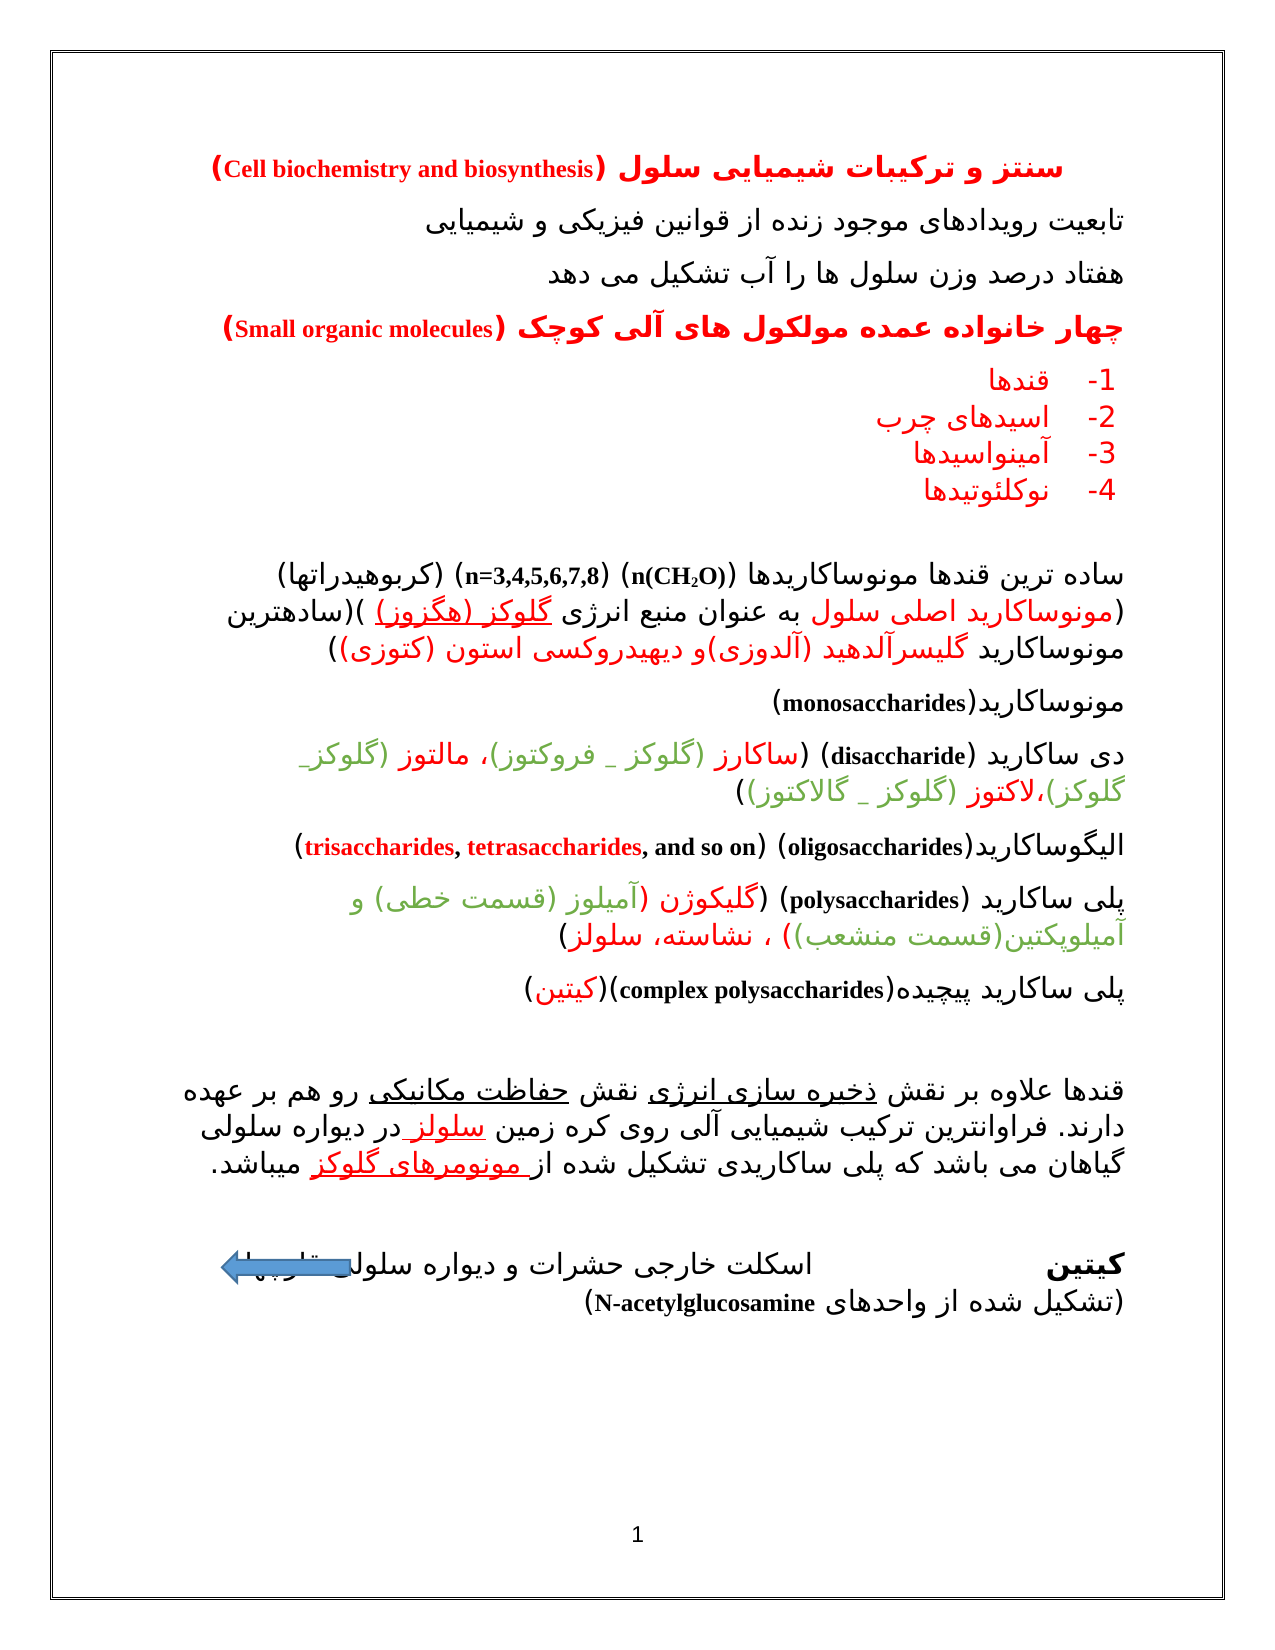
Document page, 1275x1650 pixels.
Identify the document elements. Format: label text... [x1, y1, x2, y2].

text تابعیت رویدادهای موجود زنده از قوانین فیزیکی و شیمیایی [150, 203, 1125, 237]
text چهار خانواده عمده مولکول های آلی کوچک (Small organic molecules) [150, 310, 1125, 344]
text ساده ترین قندها مونوساکاریدها (n(CH2O)) (n=3,4,5,6,7,8) (کربوهیدراتها) (مونوساکارید اصلی سلول به عنوان منبع انرژی گلوکز (هگزوز) )(سادهترین مونوساکارید گلیسرآلدهید (آلدوزی)و دیهیدروکسی استون (کتوزی)) [150, 558, 1125, 665]
text هفتاد درصد وزن سلول ها را آب تشکیل می دهد [150, 257, 1125, 291]
text مونوساکارید(monosaccharides) [150, 684, 1125, 718]
list اسیدهای چرب [150, 400, 1087, 434]
list نوکلئوتیدها [150, 473, 1087, 507]
text پلی ساکارید (polysaccharides) (گلیکوژن (آمیلوز (قسمت خطی) و آمیلوپکتین(قسمت منشعب)) ، نشاسته، سلولز) [150, 882, 1125, 952]
list قندها [150, 363, 1087, 397]
text الیگوساکارید(oligosaccharides) (trisaccharides, tetrasaccharides, and so on) [150, 828, 1125, 862]
text پلی ساکارید پیچیده(complex polysaccharides)(کیتین) [150, 972, 1125, 1006]
text قندها علاوه بر نقش ذخیره سازی انرژی نقش حفاظت مکانیکی رو هم بر عهده دارند. فراوانترین ترکیب شیمیایی آلی روی کره زمین سلولز در دیواره سلولی گیاهان می باشد که پلی ساکاریدی تشکیل شده از مونومرهای گلوکز میباشد. [150, 1073, 1125, 1180]
text سنتز و ترکیبات شیمیایی سلول (Cell biochemistry and biosynthesis) [150, 150, 1125, 184]
text کیتین اسکلت خارجی حشرات و دیواره سلولی قارچها (تشکیل شده از واحدهای N-acetylglucosamine) [150, 1247, 1125, 1318]
list آمینواسیدها [150, 437, 1087, 471]
text دی ساکارید (disaccharide) (ساکارز (گلوکز _ فروکتوز)، مالتوز (گلوکز_ گلوکز)،لاکتوز (گلوکز _ گالاکتوز)) [150, 738, 1125, 809]
